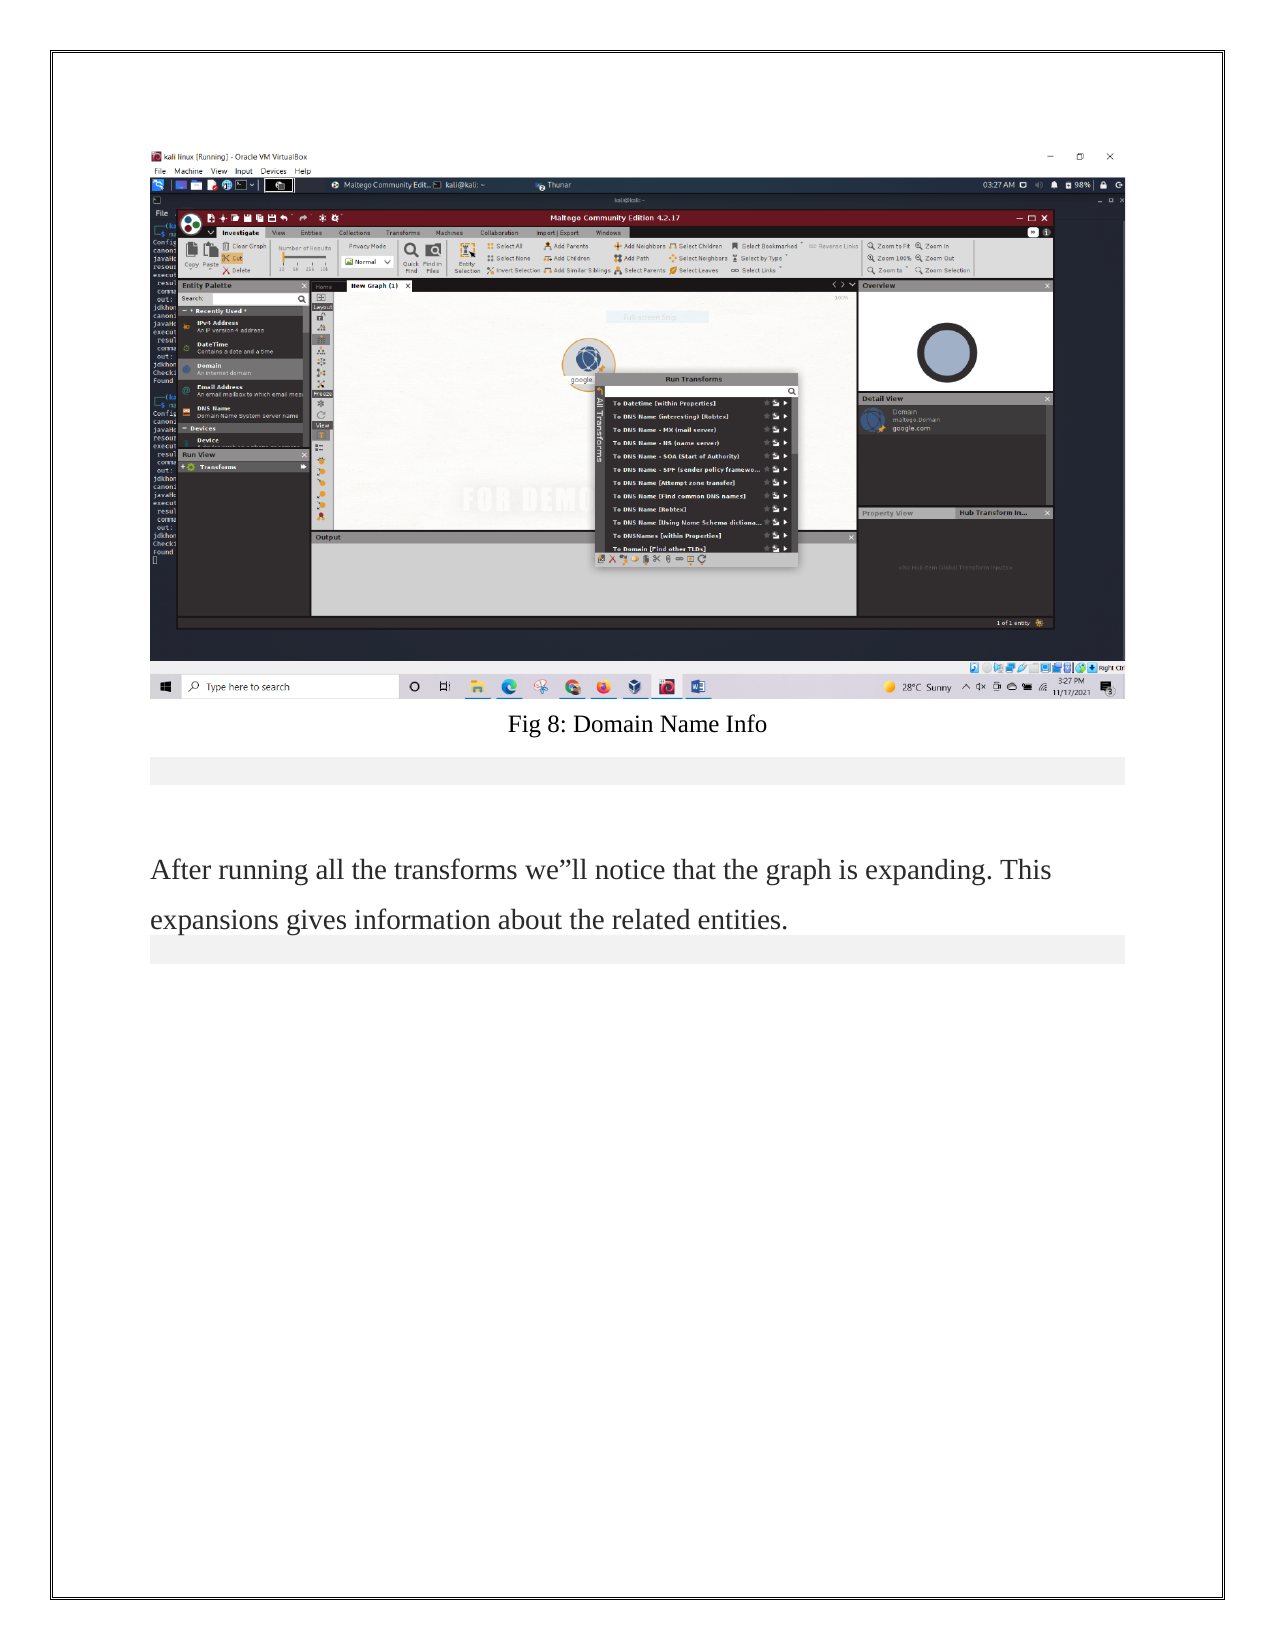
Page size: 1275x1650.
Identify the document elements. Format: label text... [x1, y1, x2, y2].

text After running all the transforms we”ll notice that the graph is expanding. This expansions gives information about the related entities. [150, 835, 1125, 935]
picture [150, 150, 1125, 699]
text Fig 8: Domain Name Info [150, 709, 1125, 738]
